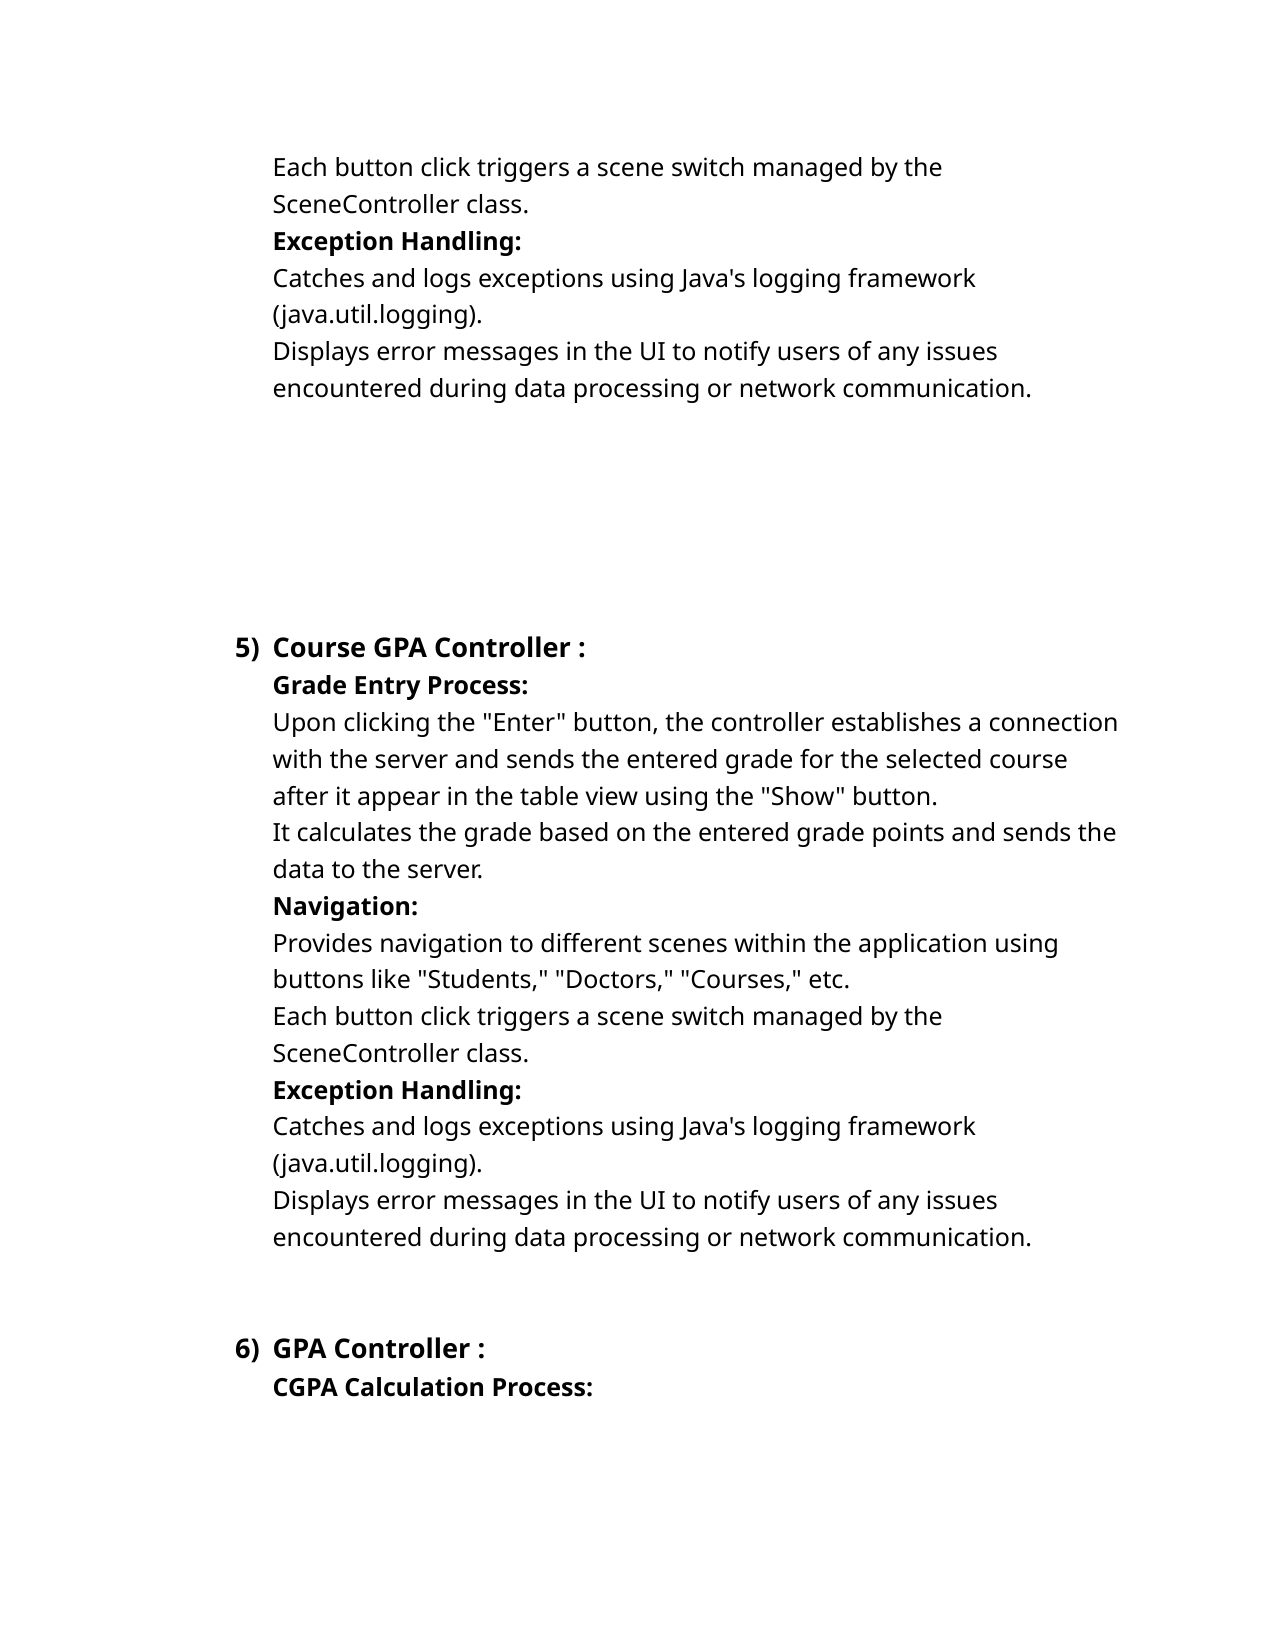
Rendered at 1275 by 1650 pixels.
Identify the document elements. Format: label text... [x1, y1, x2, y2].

list Each button click triggers a scene switch managed by the SceneController class. [272, 999, 1125, 1069]
list GPA Controller : [235, 1330, 1125, 1367]
list Exception Handling: [272, 1072, 1125, 1106]
list Catches and logs exceptions using Java's logging framework (java.util.logging). [272, 1109, 1125, 1180]
list Grade Entry Process: [272, 668, 1125, 702]
list It calculates the grade based on the entered grade points and sends the data to the server. [272, 815, 1125, 886]
list Each button click triggers a scene switch managed by the SceneController class. [272, 150, 1125, 221]
list Catches and logs exceptions using Java's logging framework (java.util.logging). [272, 260, 1125, 331]
list CGPA Calculation Process: [272, 1369, 1125, 1403]
list Exception Handling: [272, 223, 1125, 258]
list Course GPA Controller : [235, 628, 1125, 665]
list Upon clicking the "Enter" button, the controller establishes a connection with the server and sends the entered grade for the selected course after it appear in the table view using the "Show" button. [272, 704, 1125, 812]
list Provides navigation to different scenes within the application using buttons like "Students," "Doctors," "Courses," etc. [272, 925, 1125, 996]
list Navigation: [272, 888, 1125, 922]
list Displays error messages in the UI to notify users of any issues encountered during data processing or network communication. [272, 1183, 1125, 1253]
list Displays error messages in the UI to notify users of any issues encountered during data processing or network communication. [272, 334, 1125, 405]
